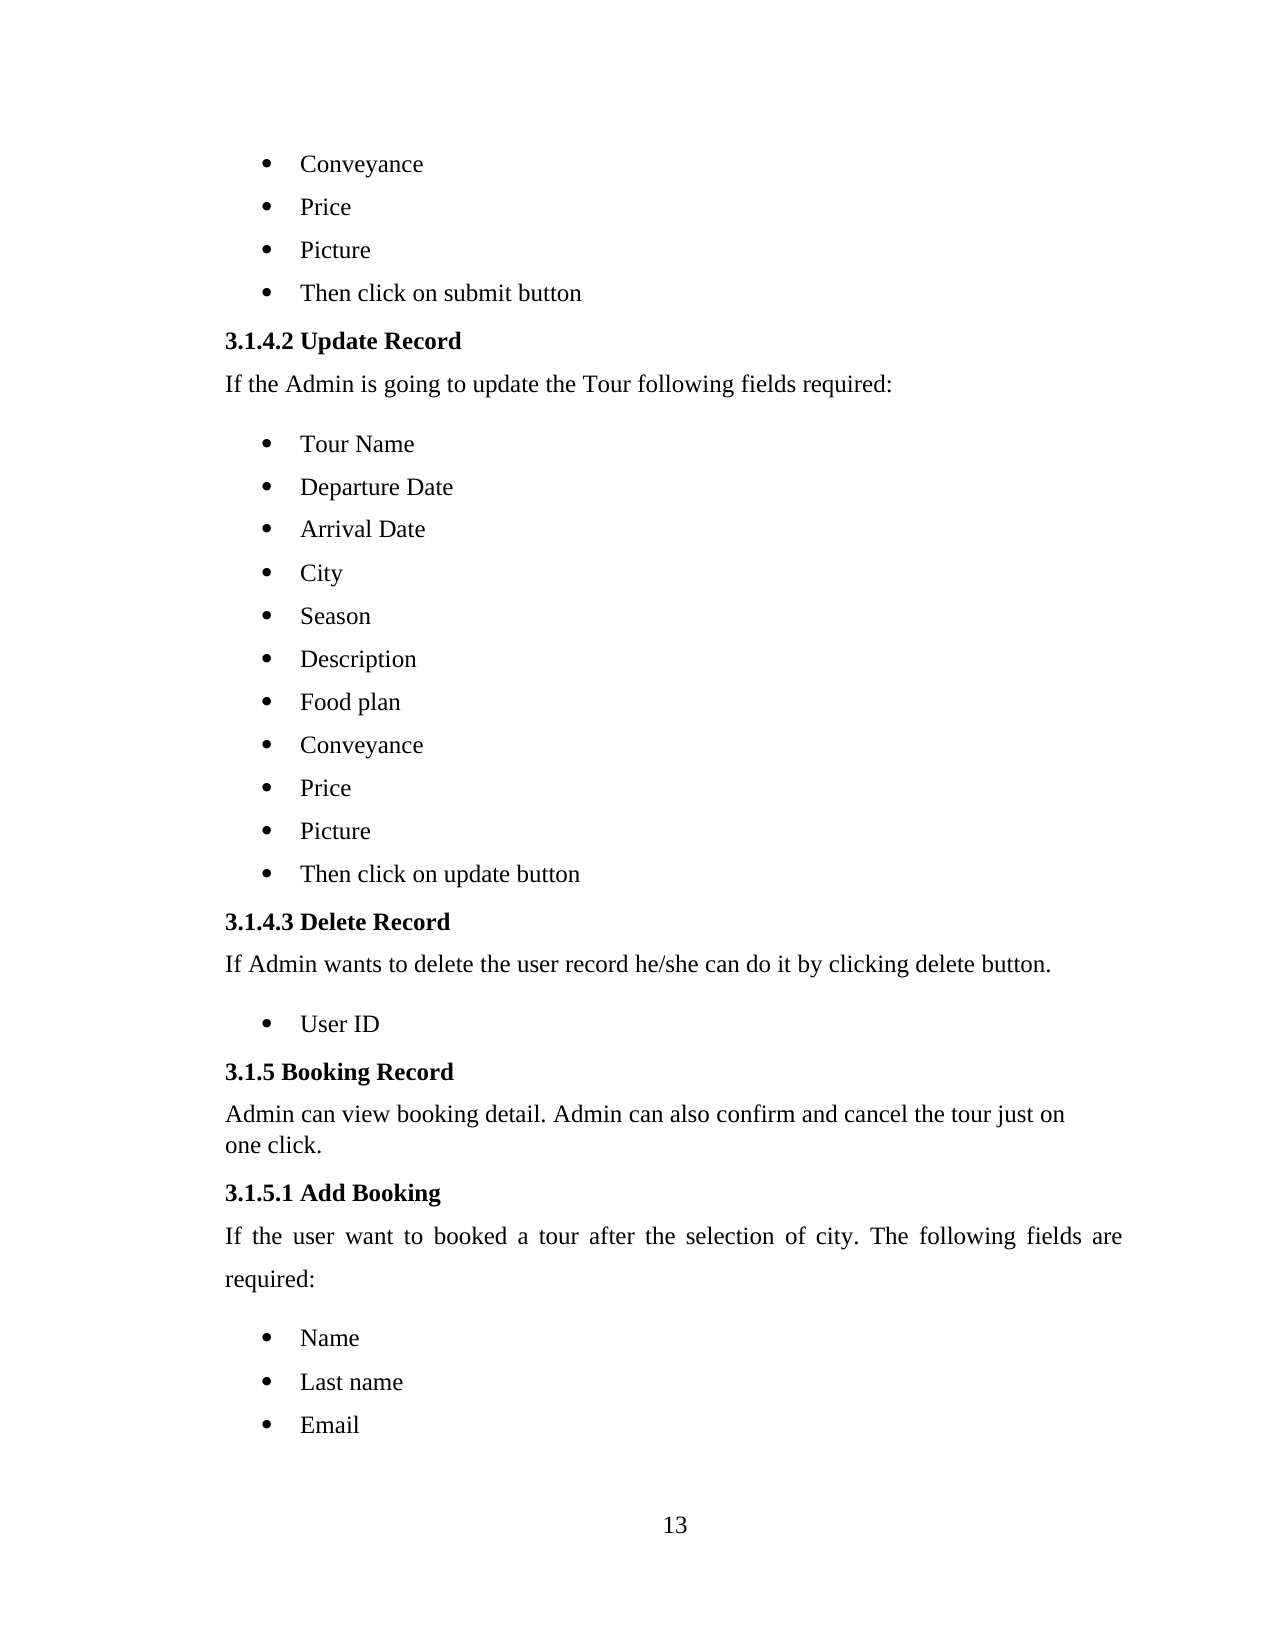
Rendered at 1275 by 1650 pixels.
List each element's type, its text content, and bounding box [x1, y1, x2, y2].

list Email [262, 1410, 1239, 1438]
text If Admin wants to delete the user record he/she can do it by clicking delete button. [225, 949, 1239, 978]
list Price [262, 192, 1239, 221]
list User ID [262, 1009, 1239, 1038]
text If the Admin is going to update the Tour following fields required: [225, 369, 1239, 398]
subtitle Delete Record [225, 907, 1239, 936]
list Price [262, 773, 1239, 802]
list Season [262, 601, 1239, 629]
list Conveyance [262, 149, 1239, 178]
list Picture [262, 816, 1239, 845]
list Departure Date [262, 472, 1239, 501]
list Tour Name [262, 429, 1239, 457]
list Last name [262, 1367, 1239, 1395]
list City [262, 558, 1239, 586]
list Then click on submit button [262, 278, 1239, 307]
list Picture [262, 235, 1239, 264]
subtitle Add Booking [225, 1178, 1239, 1207]
list Then click on update button [262, 859, 1239, 888]
text Admin can view booking detail. Admin can also confirm and cancel the tour just on one click. [225, 1099, 1106, 1158]
subtitle Booking Record [225, 1057, 1239, 1086]
list Name [262, 1323, 1239, 1352]
subtitle Update Record [225, 326, 1239, 355]
list Arrival Date [262, 514, 1239, 543]
list Conveyance [262, 730, 1239, 759]
list Description [262, 644, 1239, 672]
text If the user want to booked a tour after the selection of city. The following fields are required: [225, 1221, 1124, 1293]
list Food plan [262, 687, 1239, 716]
